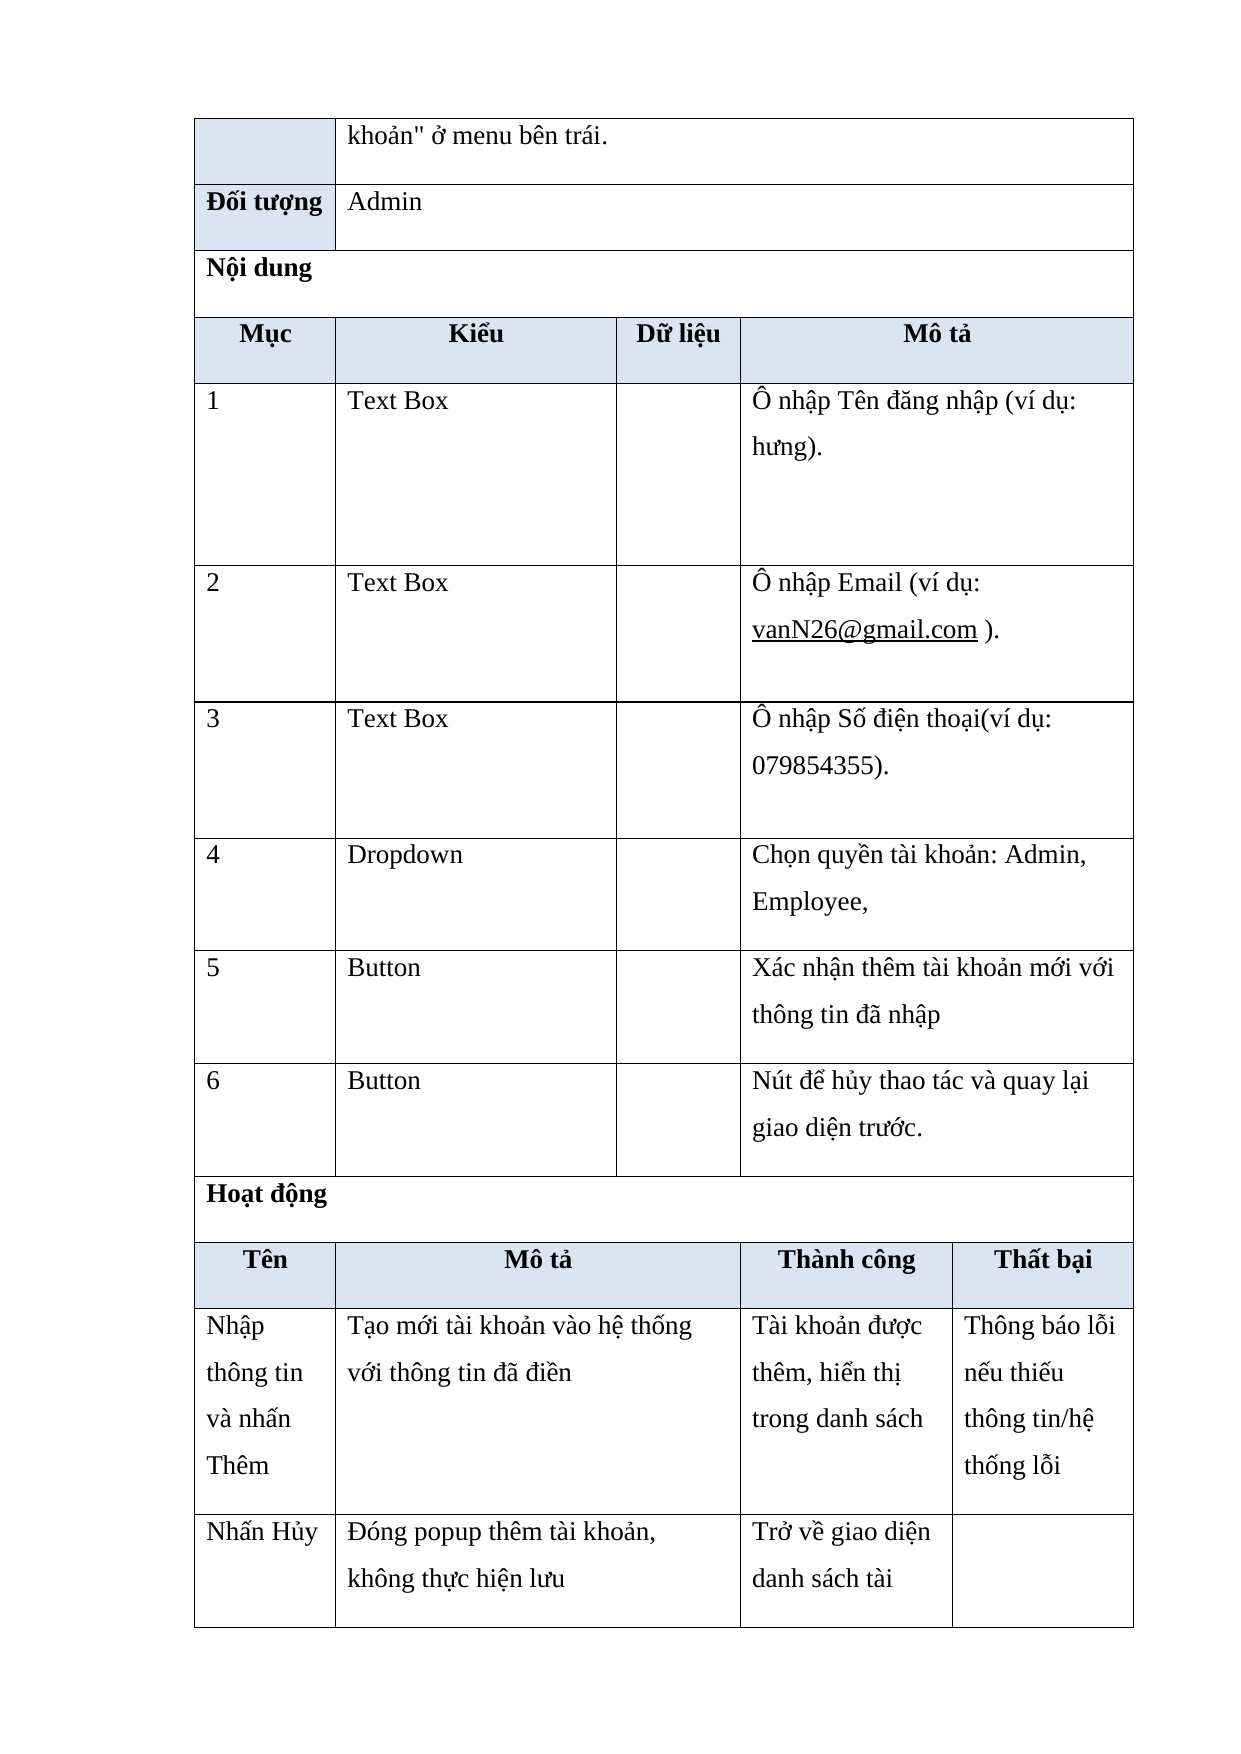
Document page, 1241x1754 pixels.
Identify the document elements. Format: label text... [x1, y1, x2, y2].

table_cell 2 [195, 566, 335, 701]
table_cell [741, 1515, 952, 1627]
table_cell Chọn quyền tài khoản: Admin, Employee, [741, 839, 1133, 950]
table_cell Ô nhập Tên đăng nhập (ví dụ: hưng). [741, 384, 1133, 565]
table_cell Tạo mới tài khoản vào hệ thống với thông tin đã điền [336, 1309, 740, 1514]
table_cell [617, 951, 740, 1063]
table_cell Mô tả [336, 1243, 740, 1308]
table_cell 6 [195, 1064, 335, 1176]
table_cell Dữ liệu [617, 318, 740, 383]
table_cell Ô nhập Số điện thoại(ví dụ: 079854355). [741, 703, 1133, 837]
table_cell Text Box [336, 566, 616, 701]
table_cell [336, 1515, 740, 1627]
table_cell Hoạt động [195, 1177, 1133, 1242]
table_cell Button [336, 951, 616, 1063]
table_cell Text Box [336, 703, 616, 837]
table_cell Thất bại [953, 1243, 1133, 1308]
table_cell Dropdown [336, 839, 616, 950]
table_cell Text Box [336, 384, 616, 565]
table_cell [617, 384, 740, 565]
table_cell Thông báo lỗi nếu thiếu thông tin/hệ thống lỗi [953, 1309, 1133, 1514]
table_cell Nút để hủy thao tác và quay lại giao diện trước. [741, 1064, 1133, 1176]
table_cell 5 [195, 951, 335, 1063]
table_cell Nội dung [195, 251, 1133, 317]
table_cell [336, 119, 1133, 184]
table_cell Nhấn Hủy [195, 1515, 335, 1627]
table_cell Mô tả [741, 318, 1133, 383]
table_cell 3 [195, 703, 335, 837]
table_cell [617, 703, 740, 837]
table_cell Button [336, 1064, 616, 1176]
table_cell [617, 566, 740, 701]
table_cell Xác nhận thêm tài khoản mới với thông tin đã nhập [741, 951, 1133, 1063]
table_cell [617, 839, 740, 950]
table_cell Ô nhập Email (ví dụ: vanN26@gmail.com ). [741, 566, 1133, 701]
table_cell Kiểu [336, 318, 616, 383]
table_cell 4 [195, 839, 335, 950]
table_cell [953, 1515, 1133, 1627]
table_cell Tài khoản được thêm, hiển thị trong danh sách [741, 1309, 952, 1514]
table_cell Nhập thông tin và nhấn Thêm [195, 1309, 335, 1514]
table_cell Admin [336, 185, 1133, 250]
table_cell Thành công [741, 1243, 952, 1308]
table_cell Truy cập [195, 119, 335, 184]
table_cell Mục [195, 318, 335, 383]
table_cell Đối tượng [195, 185, 335, 250]
table_cell [617, 1064, 740, 1176]
table_cell Tên [195, 1243, 335, 1308]
table_cell 1 [195, 384, 335, 565]
